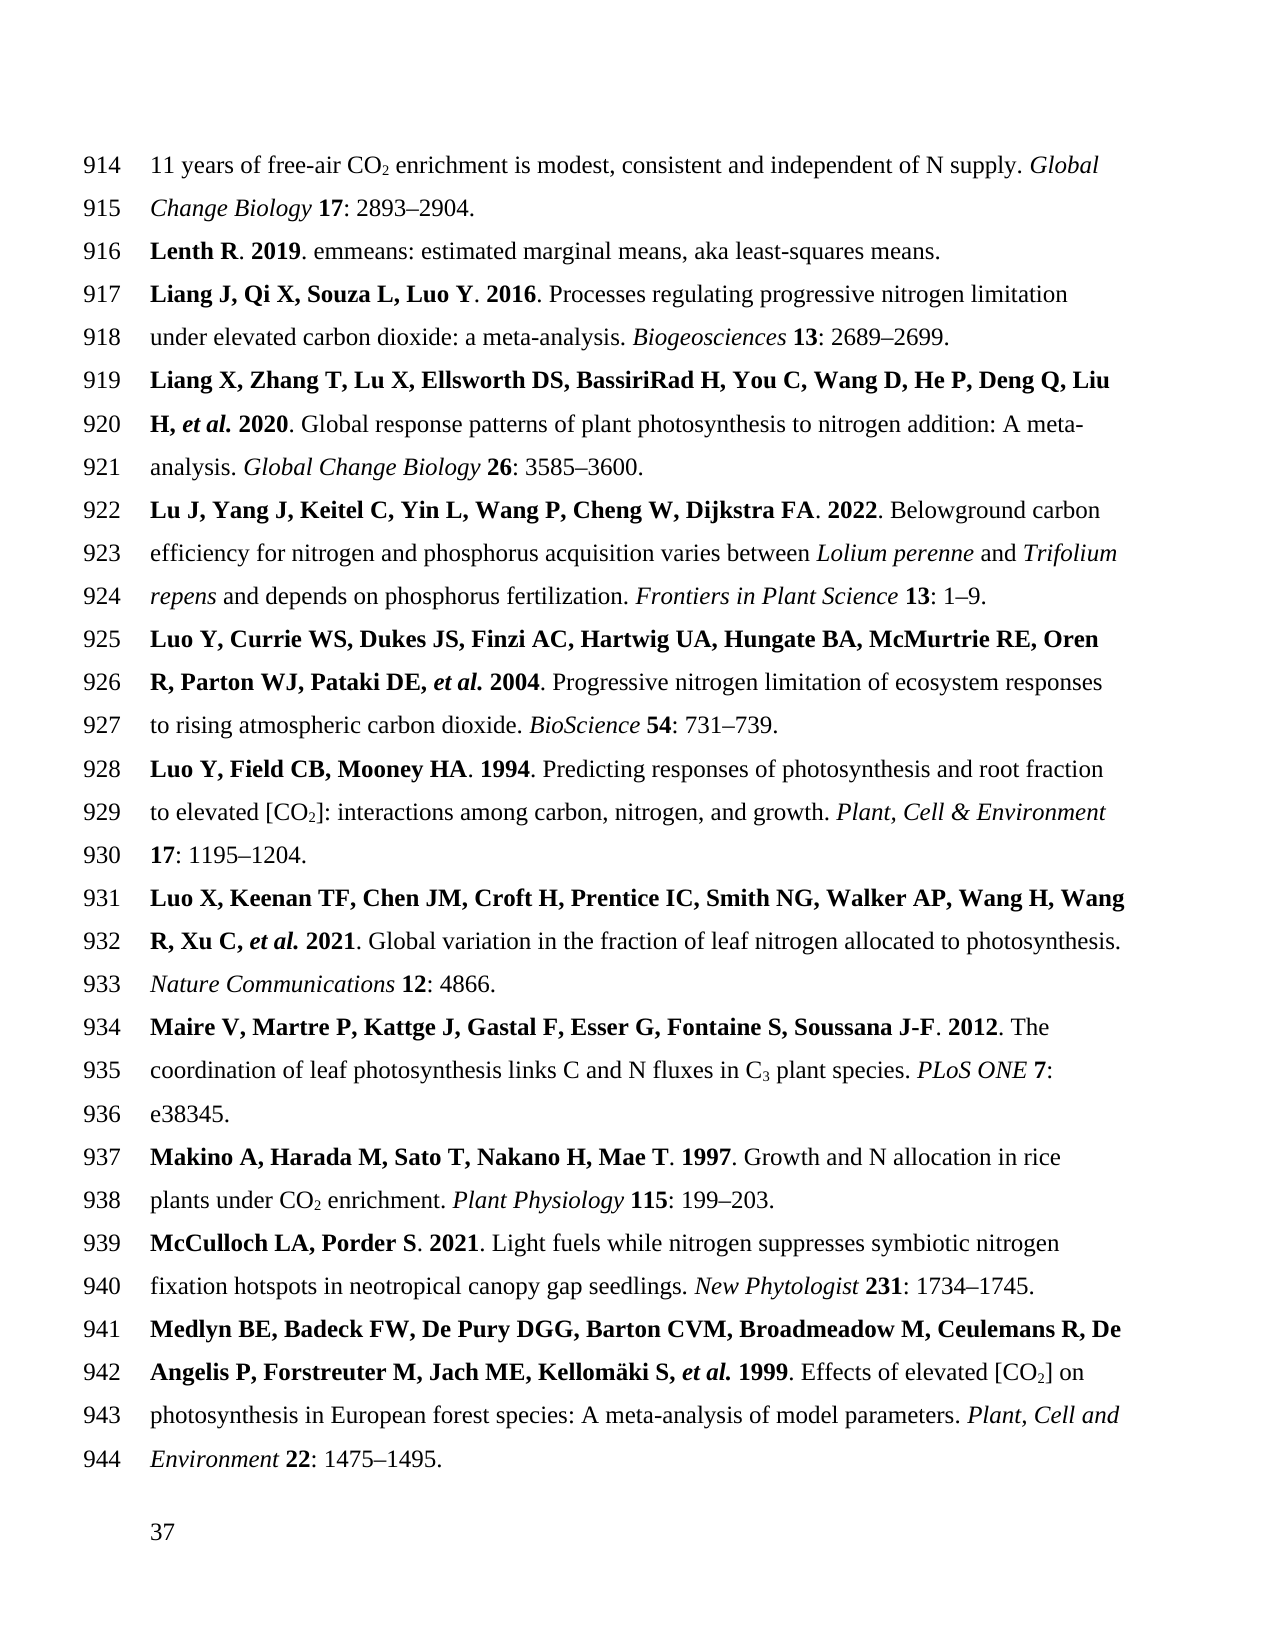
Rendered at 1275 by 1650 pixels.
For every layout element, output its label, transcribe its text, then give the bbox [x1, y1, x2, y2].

text Liang X, Zhang T, Lu X, Ellsworth DS, BassiriRad H, You C, Wang D, He P, Deng Q, Liu H, et al. 2020. Global response patterns of plant photosynthesis to nitrogen addition: A meta‐analysis. Global Change Biology 26: 3585–3600. [150, 366, 1125, 481]
text McCulloch LA, Porder S. 2021. Light fuels while nitrogen suppresses symbiotic nitrogen fixation hotspots in neotropical canopy gap seedlings. New Phytologist 231: 1734–1745. [150, 1228, 1125, 1300]
text Lenth R. 2019. emmeans: estimated marginal means, aka least-squares means. [150, 236, 1125, 265]
text Medlyn BE, Badeck FW, De Pury DGG, Barton CVM, Broadmeadow M, Ceulemans R, De Angelis P, Forstreuter M, Jach ME, Kellomäki S, et al. 1999. Effects of elevated [CO2] on photosynthesis in European forest species: A meta-analysis of model parameters. Plant, Cell and Environment 22: 1475–1495. [150, 1314, 1125, 1472]
text Makino A, Harada M, Sato T, Nakano H, Mae T. 1997. Growth and N allocation in rice plants under CO2 enrichment. Plant Physiology 115: 199–203. [150, 1142, 1125, 1214]
text Luo X, Keenan TF, Chen JM, Croft H, Prentice IC, Smith NG, Walker AP, Wang H, Wang R, Xu C, et al. 2021. Global variation in the fraction of leaf nitrogen allocated to photosynthesis. Nature Communications 12: 4866. [150, 883, 1125, 998]
text Luo Y, Currie WS, Dukes JS, Finzi AC, Hartwig UA, Hungate BA, McMurtrie RE, Oren R, Parton WJ, Pataki DE, et al. 2004. Progressive nitrogen limitation of ecosystem responses to rising atmospheric carbon dioxide. BioScience 54: 731–739. [150, 624, 1125, 739]
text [150, 150, 1125, 222]
text Luo Y, Field CB, Mooney HA. 1994. Predicting responses of photosynthesis and root fraction to elevated [CO2]: interactions among carbon, nitrogen, and growth. Plant, Cell & Environment 17: 1195–1204. [150, 754, 1125, 869]
text Maire V, Martre P, Kattge J, Gastal F, Esser G, Fontaine S, Soussana J-F. 2012. The coordination of leaf photosynthesis links C and N fluxes in C3 plant species. PLoS ONE 7: e38345. [150, 1012, 1125, 1127]
text Liang J, Qi X, Souza L, Luo Y. 2016. Processes regulating progressive nitrogen limitation under elevated carbon dioxide: a meta-analysis. Biogeosciences 13: 2689–2699. [150, 279, 1125, 351]
text Lu J, Yang J, Keitel C, Yin L, Wang P, Cheng W, Dijkstra FA. 2022. Belowground carbon efficiency for nitrogen and phosphorus acquisition varies between Lolium perenne and Trifolium repens and depends on phosphorus fertilization. Frontiers in Plant Science 13: 1–9. [150, 495, 1125, 610]
